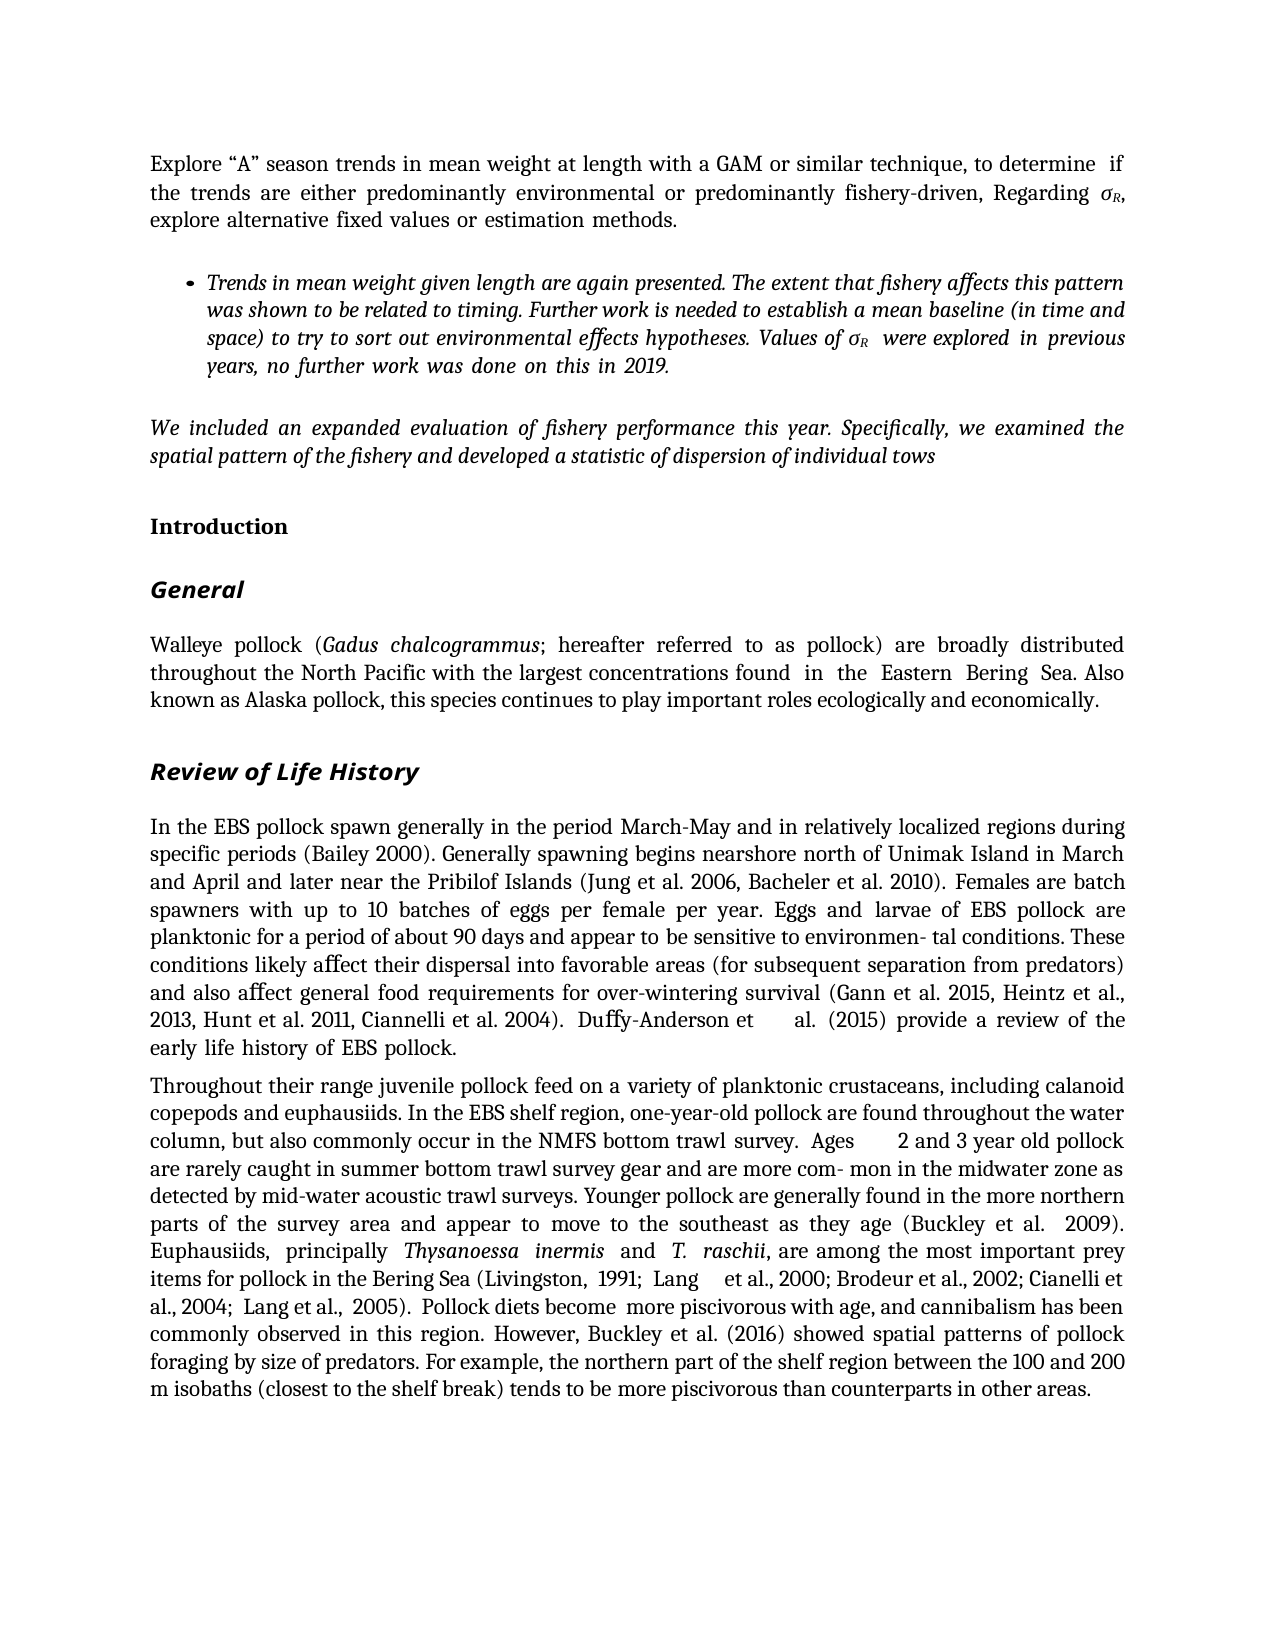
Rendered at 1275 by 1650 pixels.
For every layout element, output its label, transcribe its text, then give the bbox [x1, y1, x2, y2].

text Walleye pollock (Gadus chalcogrammus; hereafter referred to as pollock) are broadly distributed throughout the North Pacific with the largest concentrations found in the Eastern Bering Sea. Also known as Alaska pollock, this species continues to play important roles ecologically and economically. [150, 632, 1125, 713]
text Throughout their range juvenile pollock feed on a variety of planktonic crustaceans, including calanoid copepods and euphausiids. In the EBS shelf region, one-year-old pollock are found throughout the water column, but also commonly occur in the NMFS bottom trawl survey. Ages 2 and 3 year old pollock are rarely caught in summer bottom trawl survey gear and are more com- mon in the midwater zone as detected by mid-water acoustic trawl surveys. Younger pollock are generally found in the more northern parts of the survey area and appear to move to the southeast as they age (Buckley et al. 2009). Euphausiids, principally Thysanoessa inermis and T. raschii, are among the most important prey items for pollock in the Bering Sea (Livingston, 1991; Lang et al., 2000; Brodeur et al., 2002; Cianelli et al., 2004; Lang et al., 2005). Pollock diets become more piscivorous with age, and cannibalism has been commonly observed in this region. However, Buckley et al. (2016) showed spatial patterns of pollock foraging by size of predators. For example, the northern part of the shelf region between the 100 and 200 m isobaths (closest to the shelf break) tends to be more piscivorous than counterparts in other areas. [150, 1073, 1126, 1403]
text We included an expanded evaluation of fishery performance this year. Specifically, we examined the spatial pattern of the fishery and developed a statistic of dispersion of individual tows [150, 415, 1125, 469]
text Trends in mean weight given length are again presented. The extent that fishery aﬀects this pattern was shown to be related to timing. Further work is needed to establish a mean baseline (in time and space) to try to sort out environmental eﬀects hypotheses. Values of σR were explored in previous years, no further work was done on this in 2019. [207, 269, 1125, 379]
subtitle General [150, 574, 1275, 605]
subtitle Introduction [150, 514, 1275, 541]
subtitle Review of Life History [150, 756, 1275, 787]
text Explore “A” season trends in mean weight at length with a GAM or similar technique, to determine if the trends are either predominantly environmental or predominantly fishery-driven, Regarding σR, explore alternative fixed values or estimation methods. [150, 151, 1125, 233]
text In the EBS pollock spawn generally in the period March-May and in relatively localized regions during specific periods (Bailey 2000). Generally spawning begins nearshore north of Unimak Island in March and April and later near the Pribilof Islands (Jung et al. 2006, Bacheler et al. 2010). Females are batch spawners with up to 10 batches of eggs per female per year. Eggs and larvae of EBS pollock are planktonic for a period of about 90 days and appear to be sensitive to environmen- tal conditions. These conditions likely aﬀect their dispersal into favorable areas (for subsequent separation from predators) and also aﬀect general food requirements for over-wintering survival (Gann et al. 2015, Heintz et al., 2013, Hunt et al. 2011, Ciannelli et al. 2004). Duﬀy-Anderson et al. (2015) provide a review of the early life history of EBS pollock. [150, 814, 1126, 1061]
